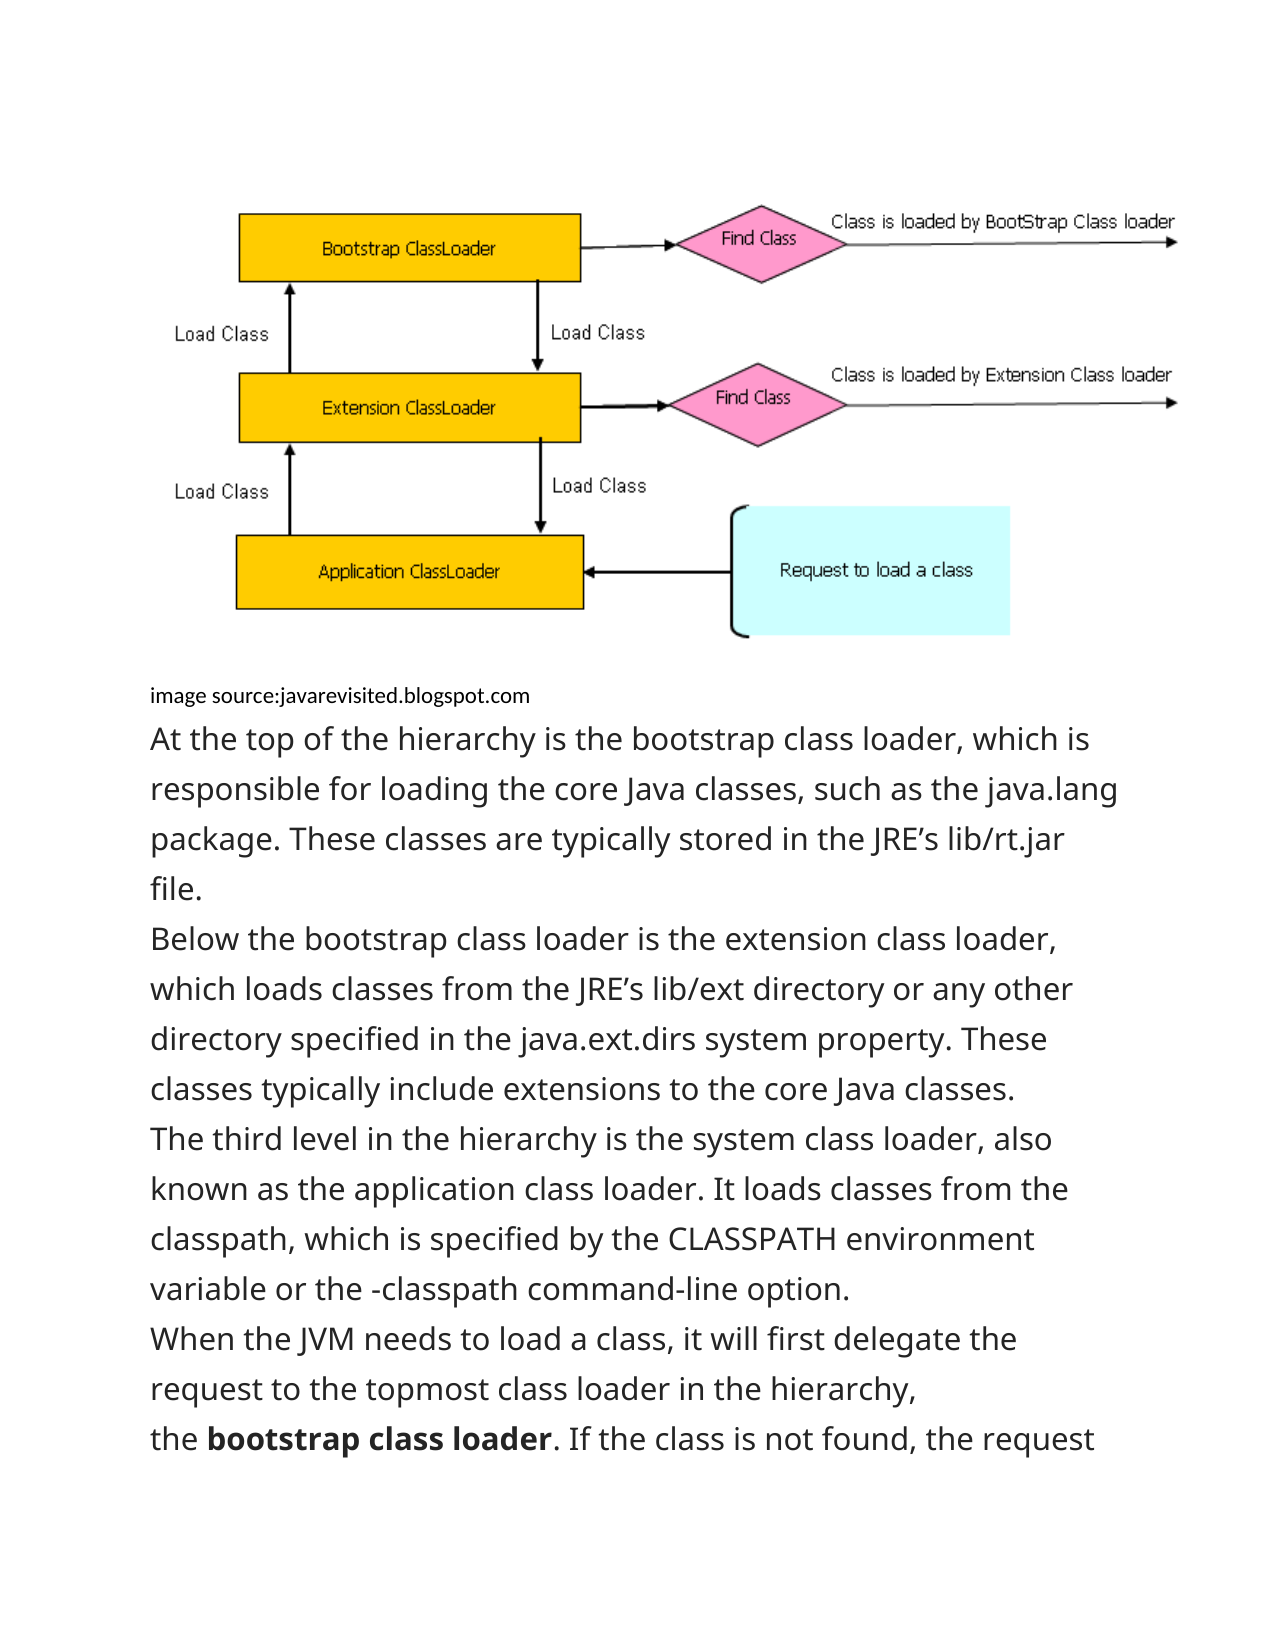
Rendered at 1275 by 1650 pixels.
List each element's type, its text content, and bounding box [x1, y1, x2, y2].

text image source:javarevisited.blogspot.com [150, 682, 1125, 709]
text The third level in the hierarchy is the system class loader, also known as the application class loader. It loads classes from the classpath, which is specified by the CLASSPATH environment variable or the -classpath command-line option. [150, 1109, 1125, 1309]
picture [150, 150, 1213, 682]
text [150, 1309, 1125, 1459]
text Below the bootstrap class loader is the extension class loader, which loads classes from the JRE’s lib/ext directory or any other directory specified in the java.ext.dirs system property. These classes typically include extensions to the core Java classes. [150, 909, 1125, 1109]
text At the top of the hierarchy is the bootstrap class loader, which is responsible for loading the core Java classes, such as the java.lang package. These classes are typically stored in the JRE’s lib/rt.jar file. [150, 709, 1125, 909]
